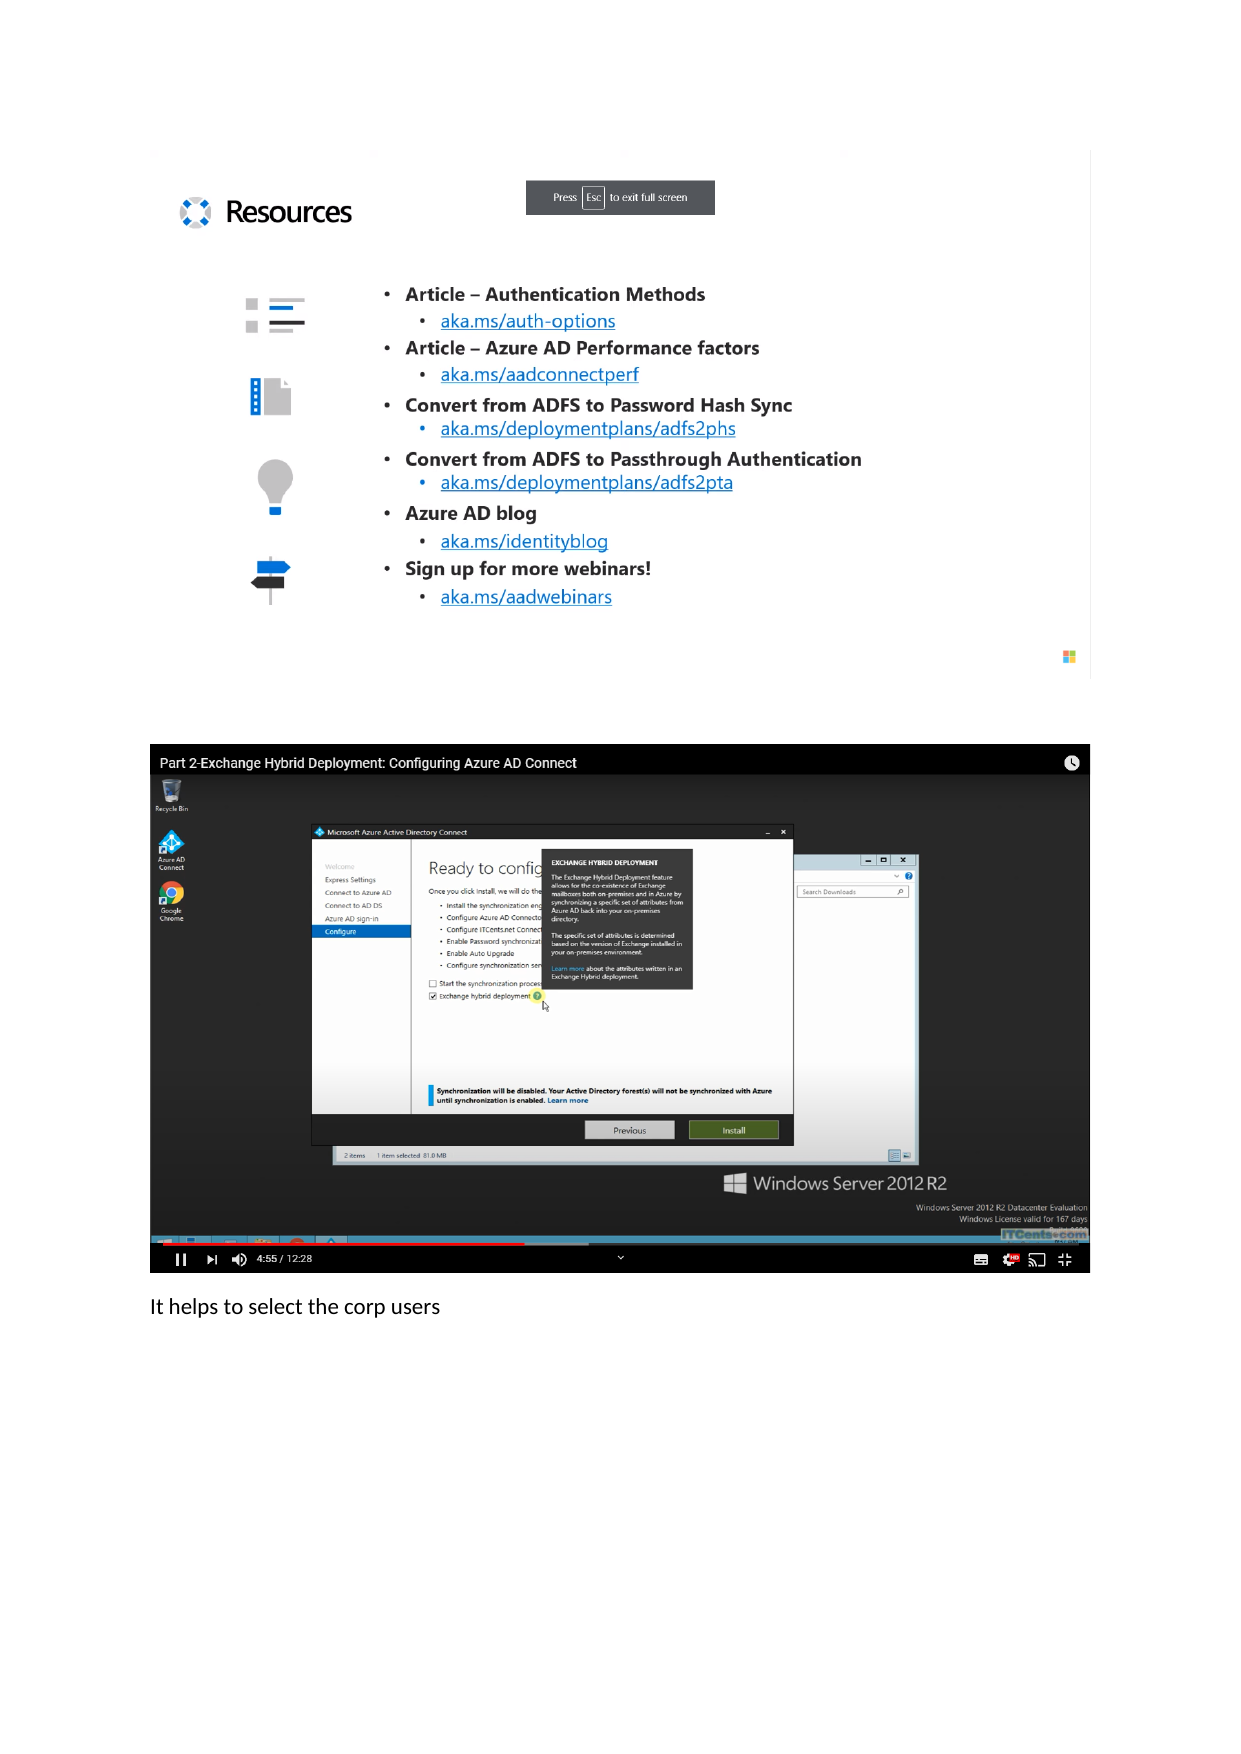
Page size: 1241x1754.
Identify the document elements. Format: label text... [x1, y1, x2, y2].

picture [150, 150, 1091, 679]
picture [150, 744, 1091, 1273]
text It helps to select the corp users [150, 1292, 1090, 1320]
